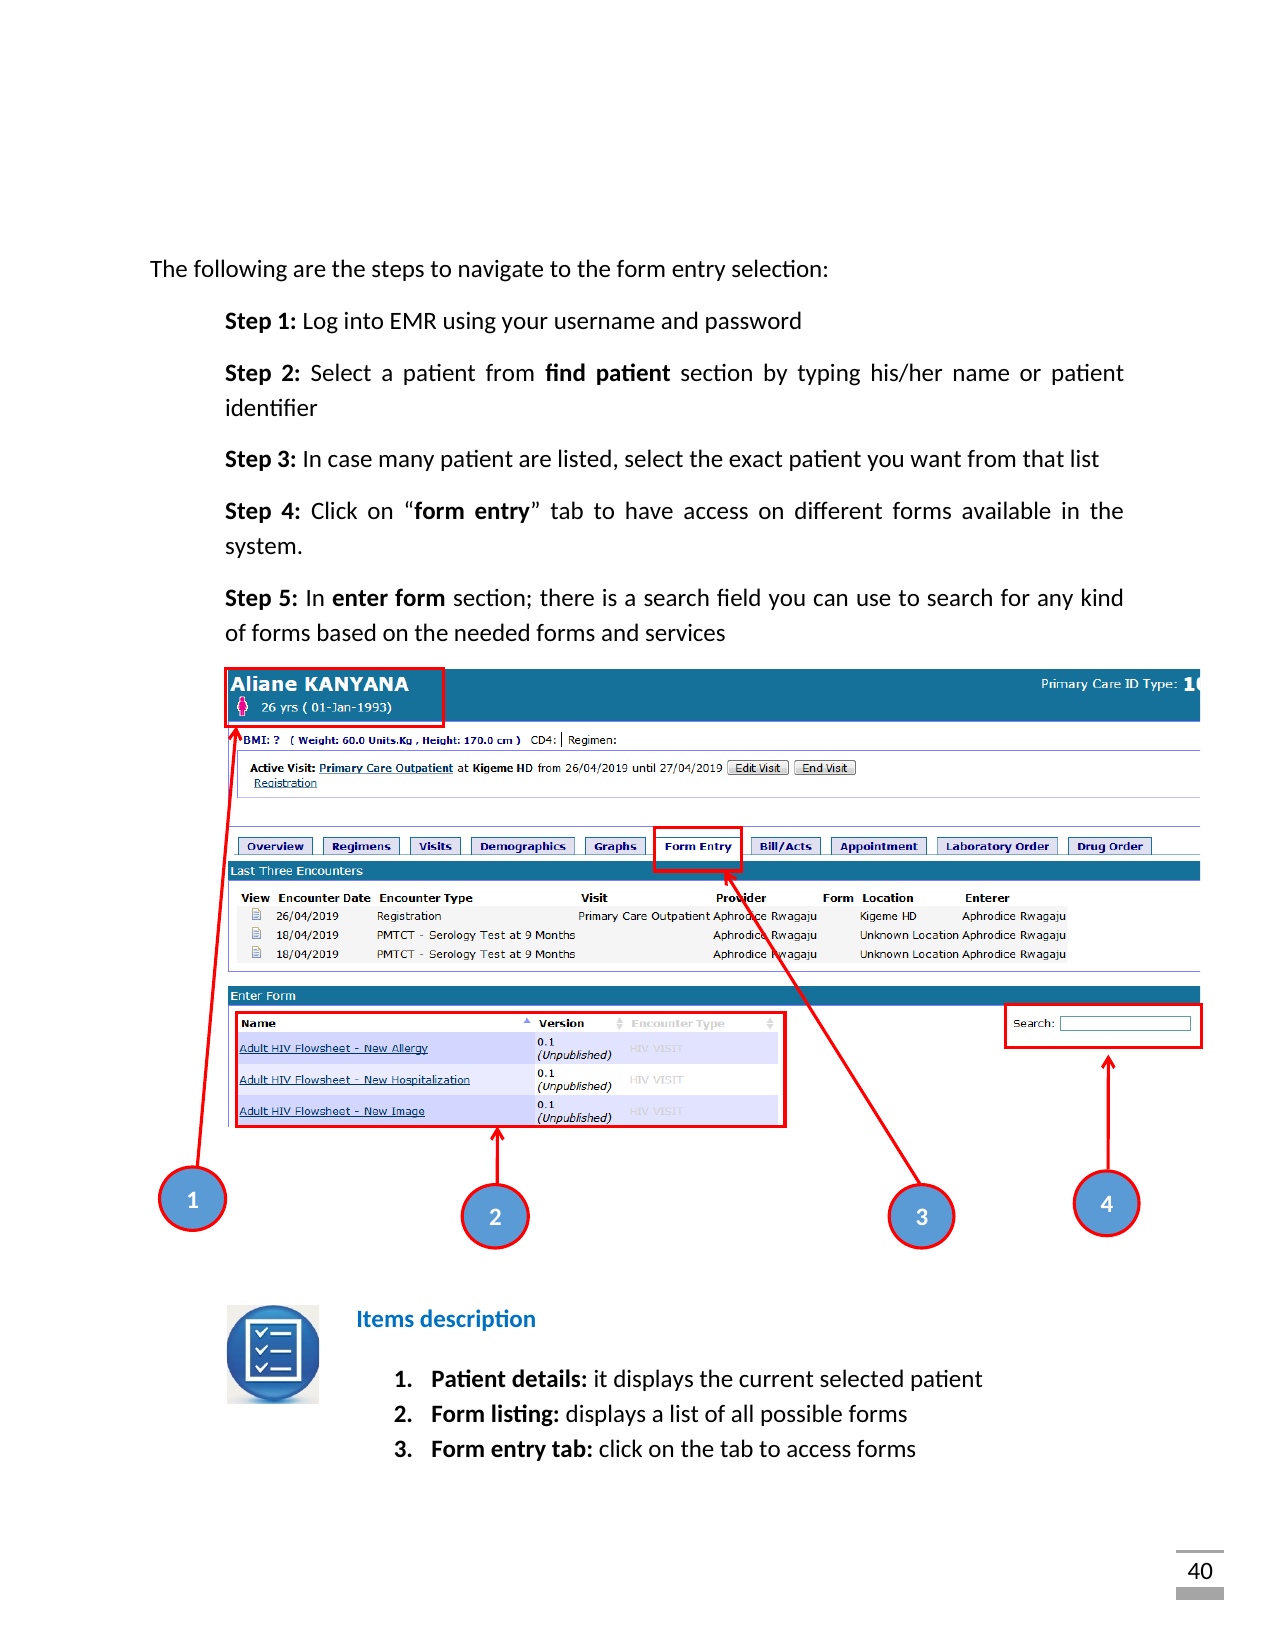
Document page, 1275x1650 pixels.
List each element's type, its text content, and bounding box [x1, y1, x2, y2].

text The following are the steps to navigate to the form entry selection: [150, 253, 1125, 284]
table_header [225, 1303, 345, 1468]
picture [1007, 1006, 1200, 1046]
text Step 4: Click on “form entry” tab to have access on different forms available in the system. [225, 495, 1125, 561]
picture [225, 728, 234, 825]
picture [238, 1014, 783, 1125]
text Step 3: In case many patient are listed, select the exact patient you want from that list [225, 443, 1125, 474]
picture [225, 1305, 319, 1402]
text Step 1: Log into EMR using your username and password [225, 305, 1125, 336]
text Step 2: Select a patient from find patient section by typing his/her name or patient identifier [225, 357, 1125, 422]
picture [227, 670, 442, 725]
picture [225, 668, 1200, 1127]
text Step 5: In enter form section; there is a search field you can use to search for any kind of forms based on the needed forms and services [225, 582, 1125, 647]
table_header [345, 1303, 1159, 1468]
picture [656, 829, 740, 869]
